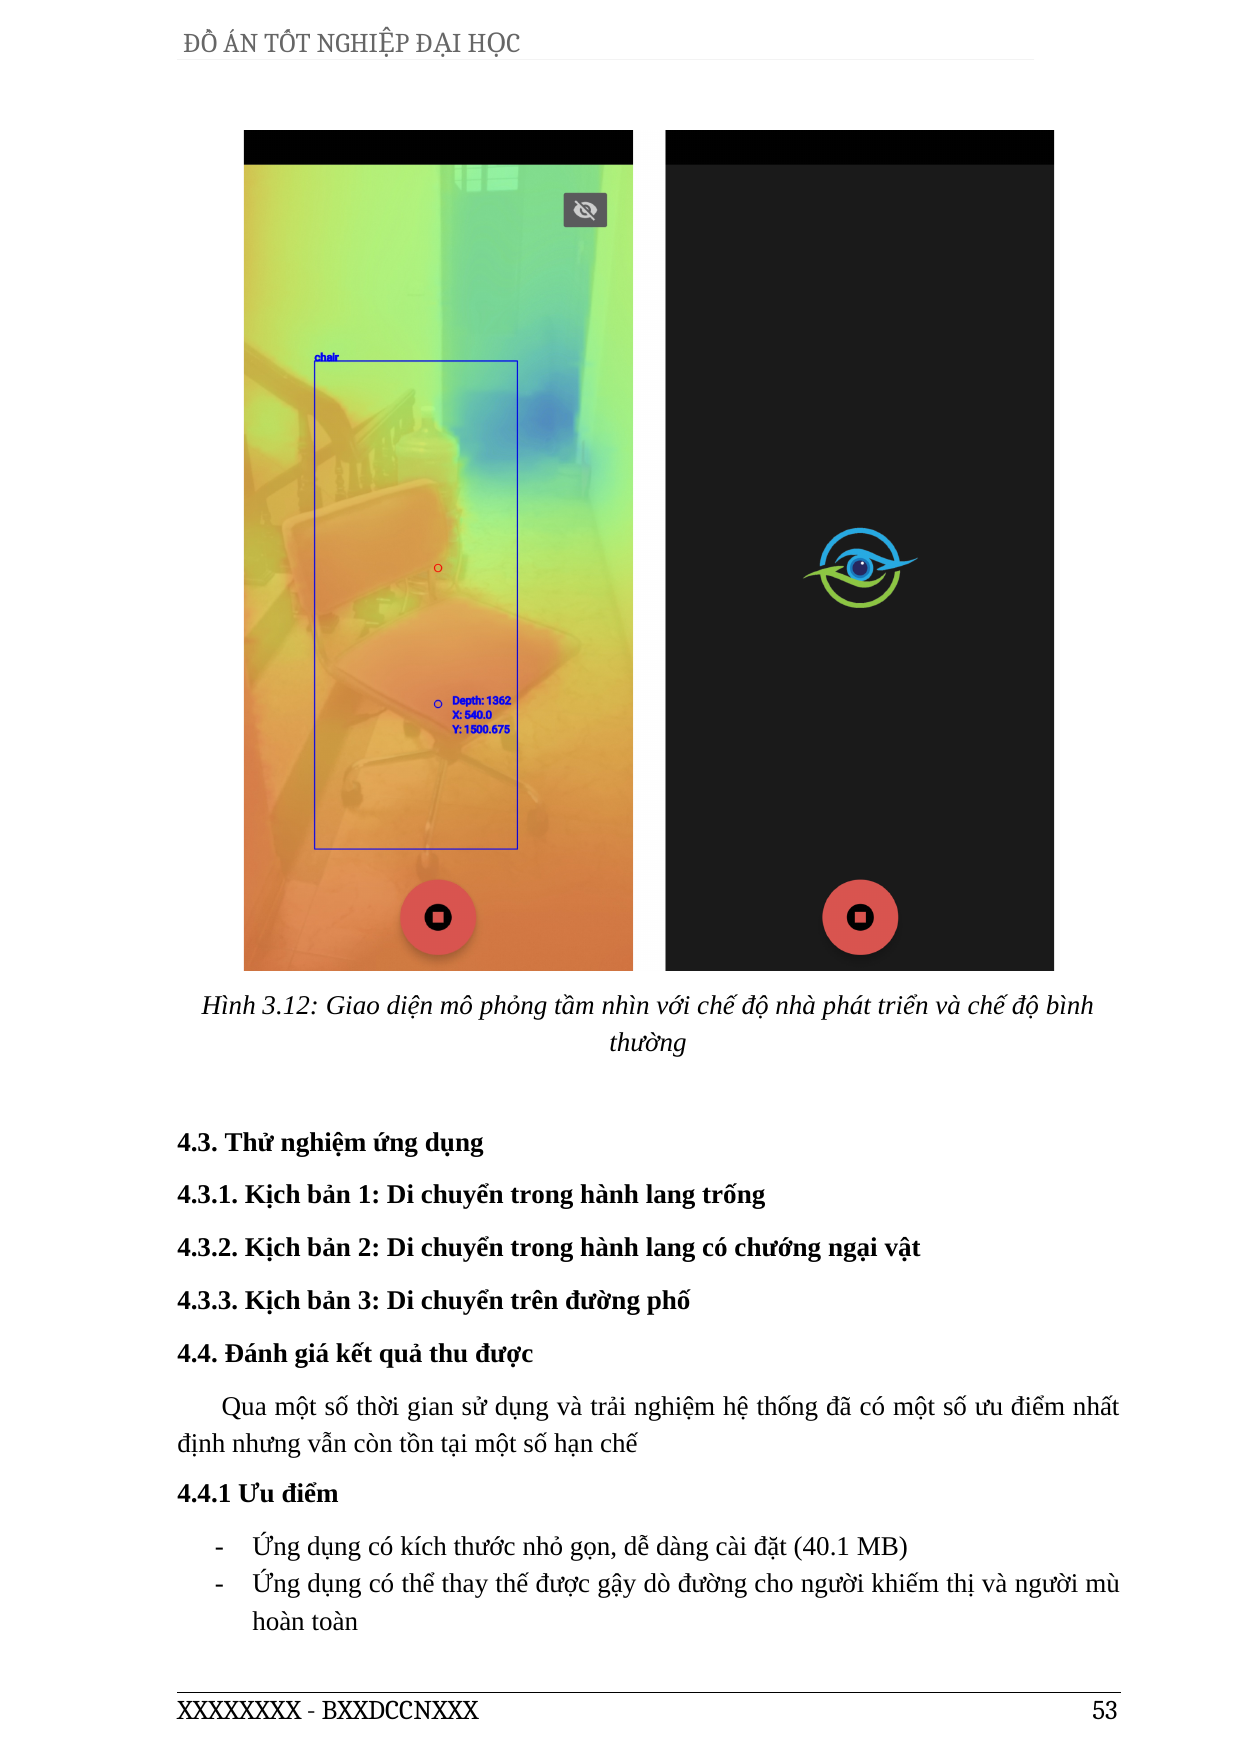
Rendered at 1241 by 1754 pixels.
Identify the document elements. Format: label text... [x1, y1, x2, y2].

subtitle 4.3.2. Kịch bản 2: Di chuyển trong hành lang có chướng ngại vật [177, 1232, 1121, 1263]
subtitle 4.4. Đánh giá kết quả thu được [177, 1337, 1121, 1368]
list Ứng dụng có kích thước nhỏ gọn, dễ dàng cài đặt (40.1 MB) [214, 1530, 1121, 1561]
subtitle Hình 3.12: Giao diện mô phỏng tầm nhìn với chế độ nhà phát triển và chế độ bình thường [177, 989, 1121, 1057]
picture [243, 130, 1055, 971]
subtitle 4.3.1. Kịch bản 1: Di chuyển trong hành lang trống [177, 1179, 1121, 1210]
subtitle 4.4.1 Ưu điểm [177, 1477, 1121, 1508]
text Qua một số thời gian sử dụng và trải nghiệm hệ thống đã có một số ưu điểm nhất định nhưng vẫn còn tồn tại một số hạn chế [177, 1390, 1121, 1459]
subtitle 4.3.3. Kịch bản 3: Di chuyển trên đường phố [177, 1284, 1121, 1316]
list Ứng dụng có thể thay thế được gậy dò đường cho người khiếm thị và người mù hoàn toàn [214, 1568, 1121, 1636]
subtitle 4.3. Thử nghiệm ứng dụng [177, 1126, 1121, 1157]
